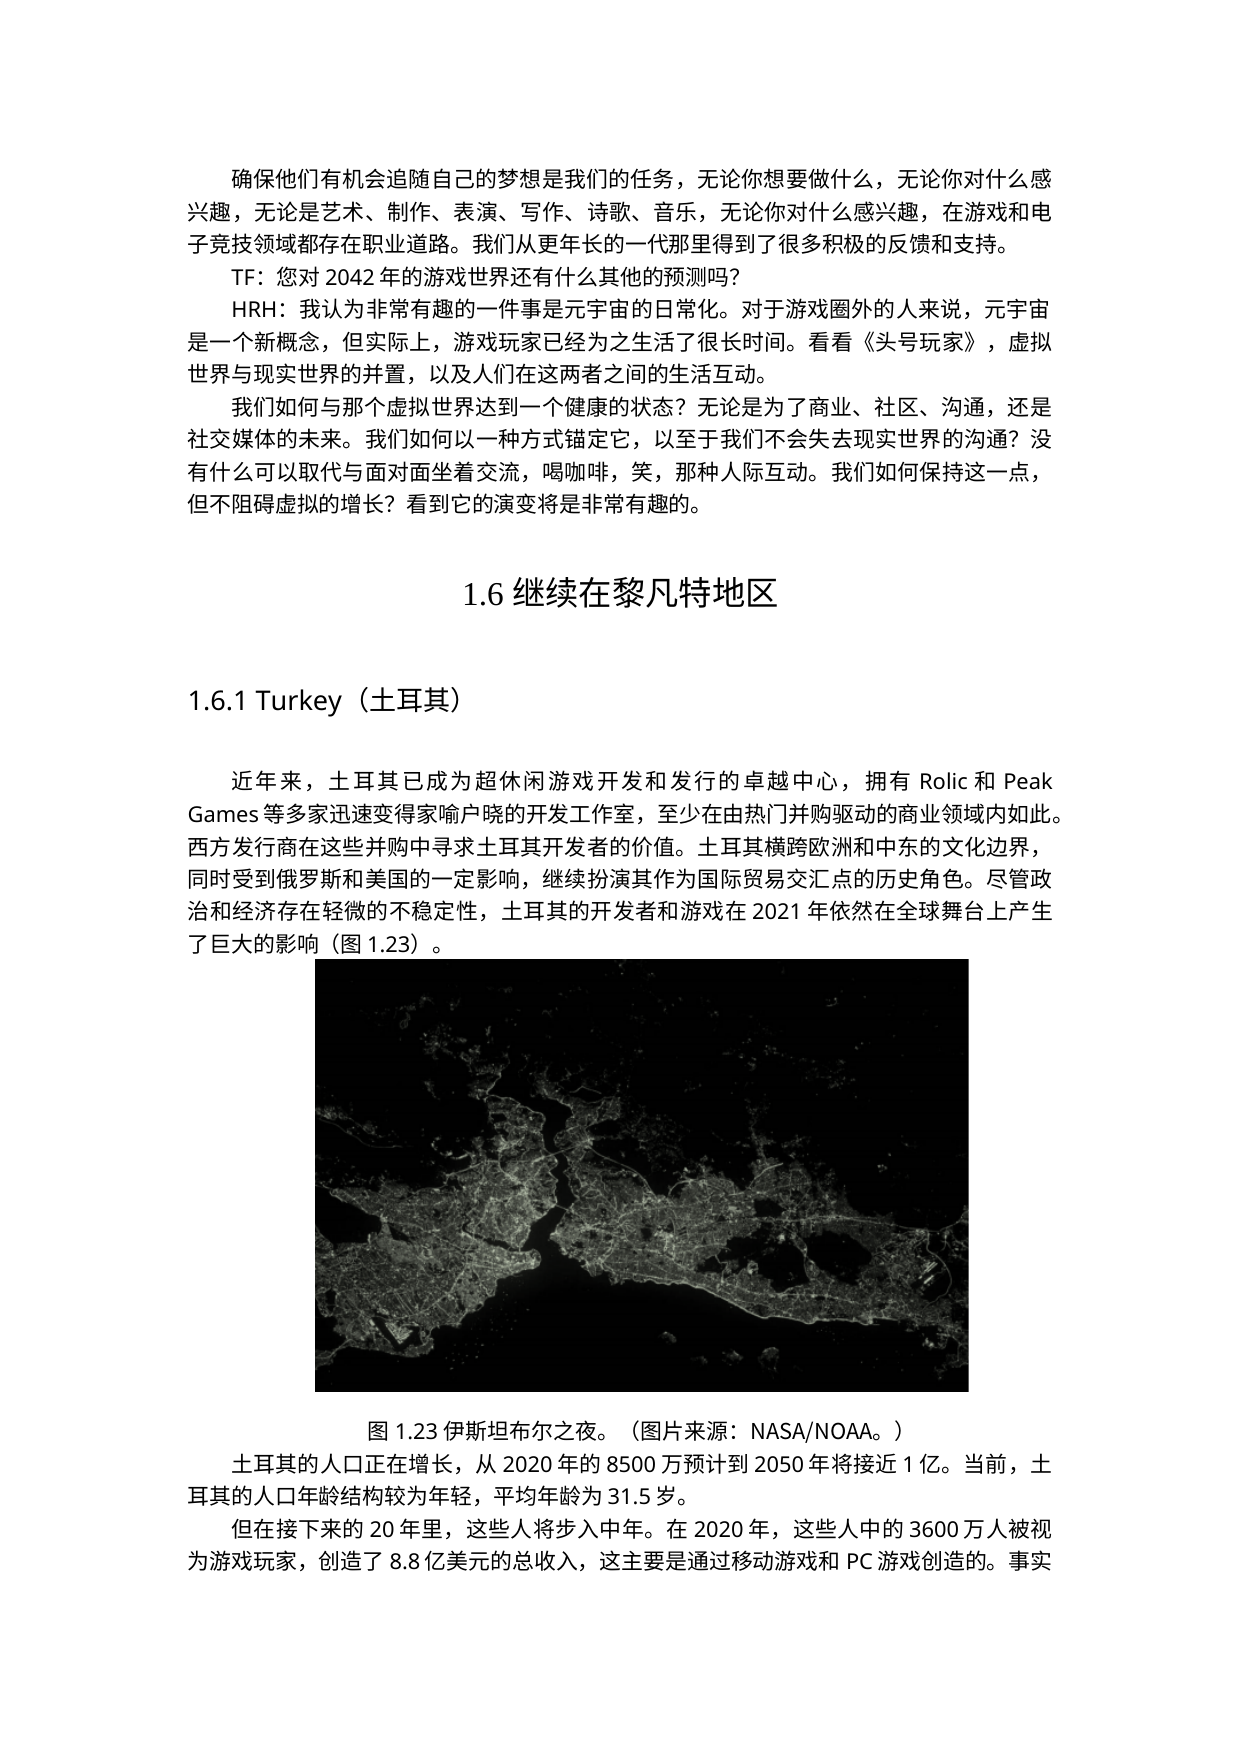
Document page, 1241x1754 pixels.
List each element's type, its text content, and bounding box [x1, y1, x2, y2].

text 土耳其的人口正在增长，从2020年的8500万预计到2050年将接近1亿。当前，土耳其的人口年龄结构较为年轻，平均年龄为31.5岁。 [187, 1447, 1053, 1512]
subtitle 1.6.1 Turkey（土耳其） [187, 668, 1053, 733]
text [187, 1512, 1053, 1577]
picture [315, 959, 969, 1392]
text 图 1.23 伊斯坦布尔之夜。（图片来源：NASA/NOAA。） [187, 1414, 1053, 1447]
text 确保他们有机会追随自己的梦想是我们的任务，无论你想要做什么，无论你对什么感兴趣，无论是艺术、制作、表演、写作、诗歌、音乐，无论你对什么感兴趣，在游戏和电子竞技领域都存在职业道路。我们从更年长的一代那里得到了很多积极的反馈和支持。 [187, 162, 1053, 259]
text 近年来，土耳其已成为超休闲游戏开发和发行的卓越中心，拥有Rolic和Peak Games等多家迅速变得家喻户晓的开发工作室，至少在由热门并购驱动的商业领域内如此。西方发行商在这些并购中寻求土耳其开发者的价值。土耳其横跨欧洲和中东的文化边界，同时受到俄罗斯和美国的一定影响，继续扮演其作为国际贸易交汇点的历史角色。尽管政治和经济存在轻微的不稳定性，土耳其的开发者和游戏在2021年依然在全球舞台上产生了巨大的影响（图1.23）。 [187, 764, 1053, 959]
subtitle 1.6 继续在黎凡特地区 [187, 561, 1053, 626]
text TF：您对2042年的游戏世界还有什么其他的预测吗？ [187, 259, 1053, 292]
text HRH：我认为非常有趣的一件事是元宇宙的日常化。对于游戏圈外的人来说，元宇宙是一个新概念，但实际上，游戏玩家已经为之生活了很长时间。看看《头号玩家》，虚拟世界与现实世界的并置，以及人们在这两者之间的生活互动。 [187, 292, 1053, 389]
text 我们如何与那个虚拟世界达到一个健康的状态？无论是为了商业、社区、沟通，还是社交媒体的未来。我们如何以一种方式锚定它，以至于我们不会失去现实世界的沟通？没有什么可以取代与面对面坐着交流，喝咖啡，笑，那种人际互动。我们如何保持这一点，但不阻碍虚拟的增长？看到它的演变将是非常有趣的。 [187, 389, 1053, 519]
